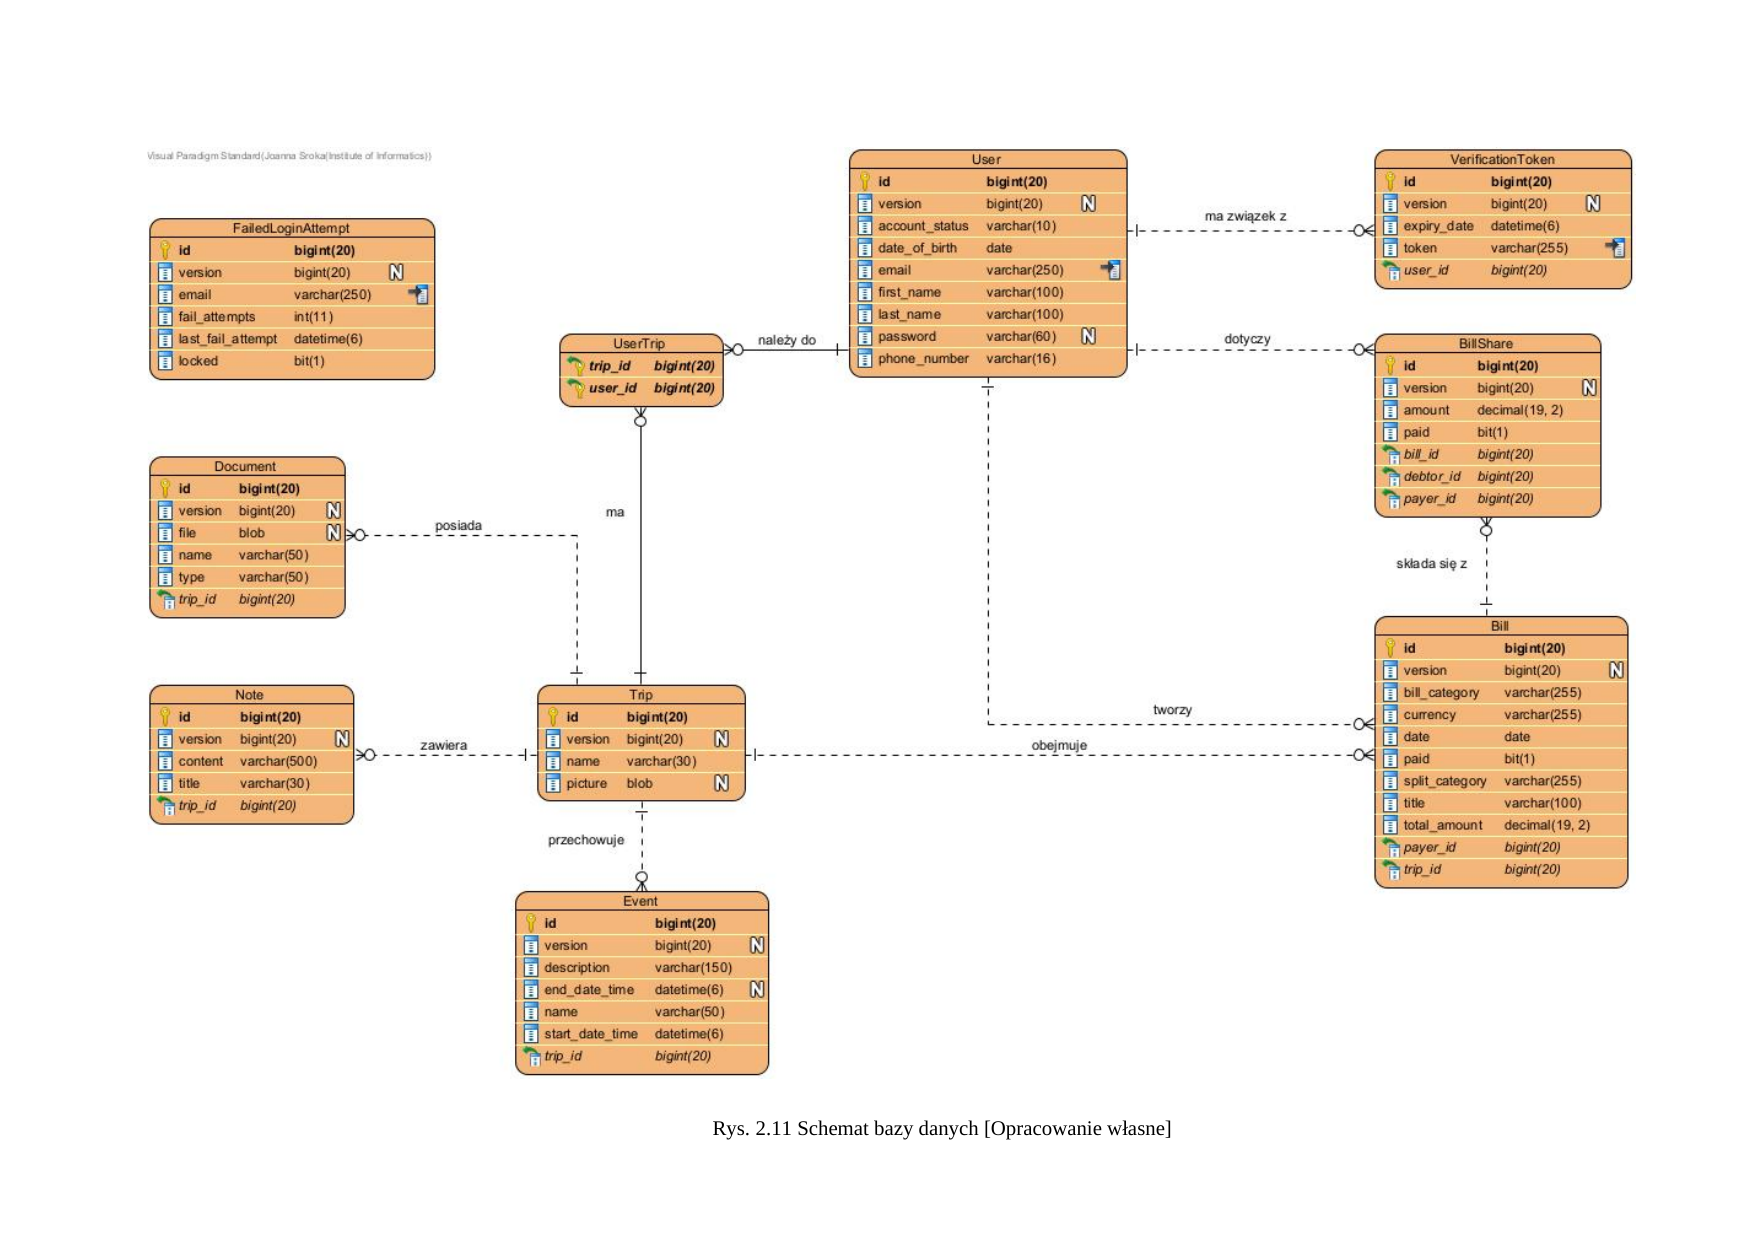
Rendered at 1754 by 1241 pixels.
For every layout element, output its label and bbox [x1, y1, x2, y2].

picture [147, 147, 1636, 1079]
